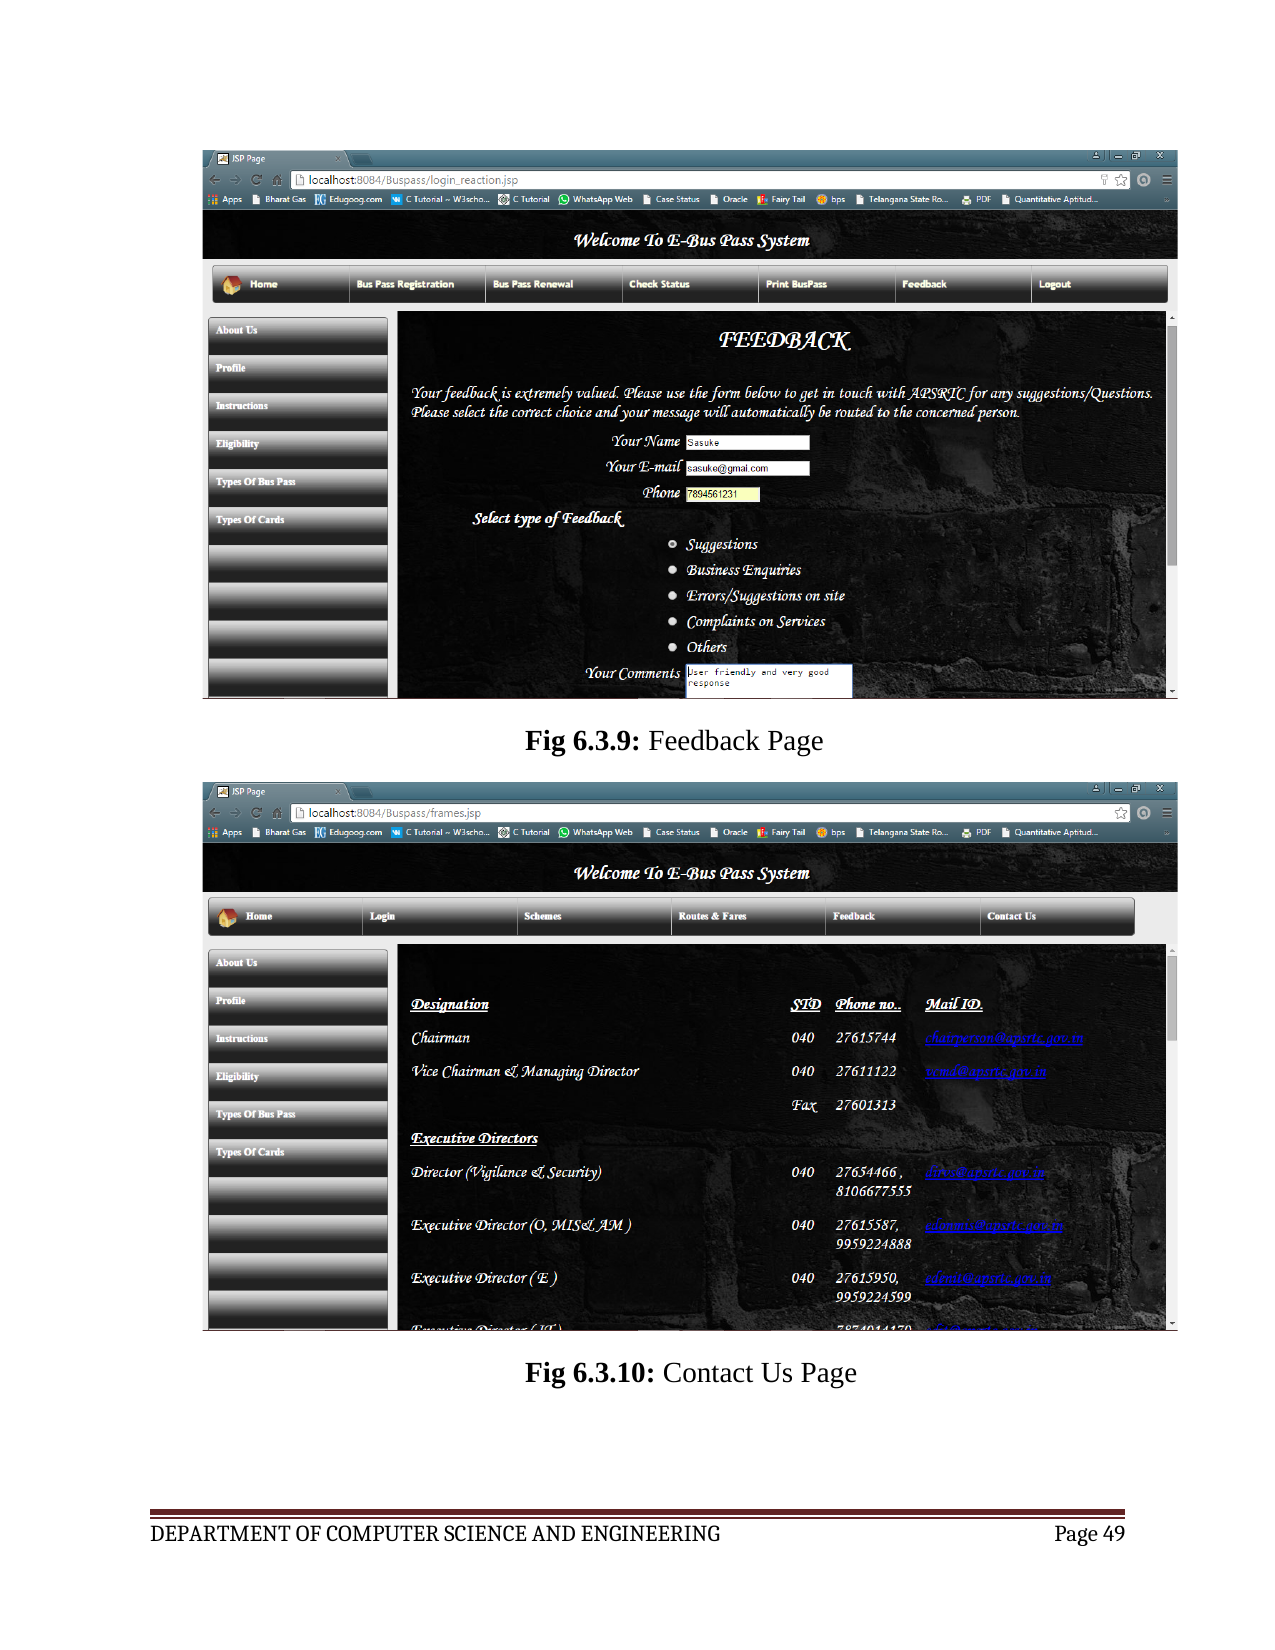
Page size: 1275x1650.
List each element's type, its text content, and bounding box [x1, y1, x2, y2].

picture [202, 782, 1178, 1331]
text Fig 6.3.9: Feedback Page [202, 723, 1050, 757]
picture [202, 150, 1178, 699]
text Fig 6.3.10: Contact Us Page [202, 1356, 1050, 1389]
